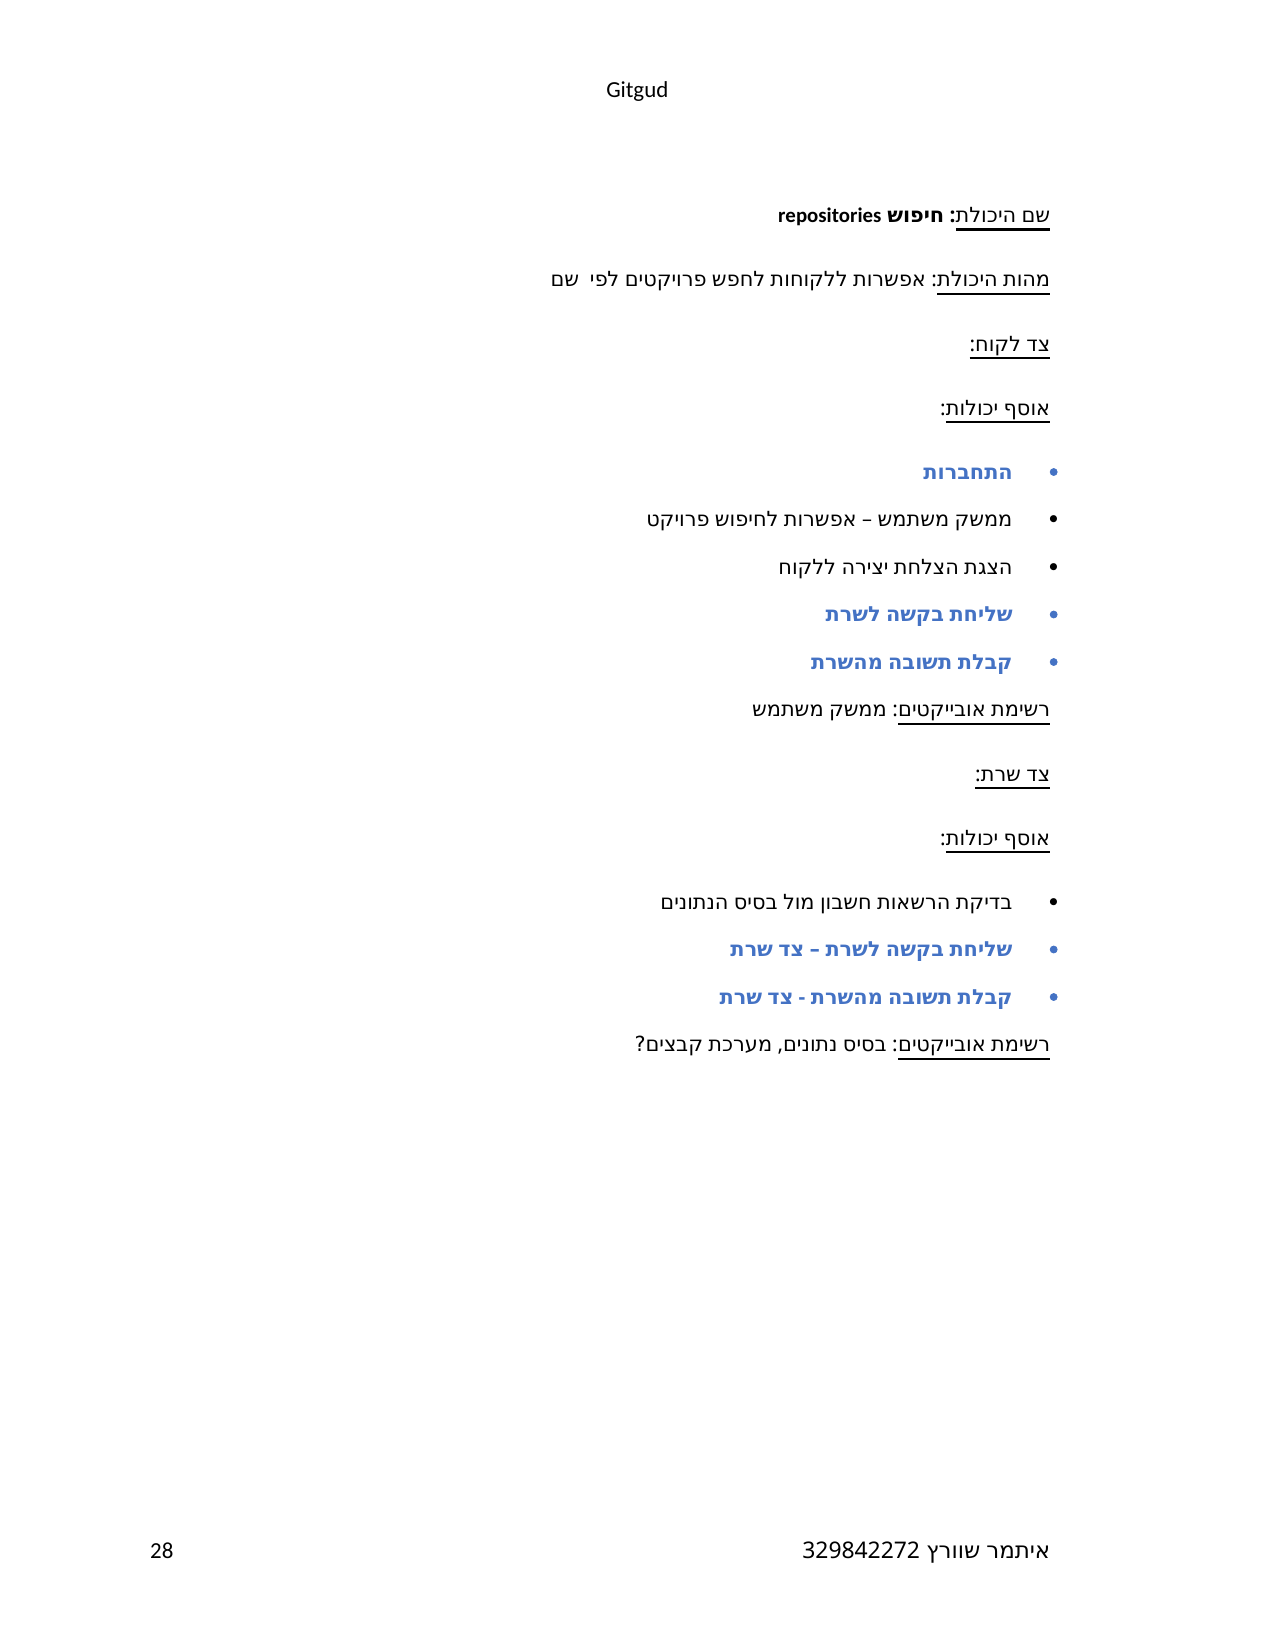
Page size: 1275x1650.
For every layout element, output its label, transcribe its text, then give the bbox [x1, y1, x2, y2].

list הצגת הצלחת יצירה ללקוח [150, 546, 1050, 590]
list קבלת תשובה מהשרת - צד שרת [150, 976, 1050, 1020]
list התחברות [150, 451, 1050, 495]
list שליחת בקשה לשרת – צד שרת [150, 928, 1050, 972]
text צד לקוח: [150, 322, 1050, 366]
list קבלת תשובה מהשרת [150, 641, 1050, 685]
text אוסף יכולות: [150, 387, 1050, 431]
text רשימת אובייקטים: בסיס נתונים, מערכת קבצים? [150, 1023, 1125, 1067]
text צד שרת: [150, 752, 1050, 796]
text שם היכולת: חיפוש repositories [150, 194, 1050, 238]
list שליחת בקשה לשרת [150, 593, 1050, 637]
text רשימת אובייקטים: ממשק משתמש [150, 688, 1125, 732]
text מהות היכולת: אפשרות ללקוחות לחפש פרויקטים לפי שם [150, 258, 1050, 302]
list ממשק משתמש – אפשרות לחיפוש פרויקט [150, 498, 1050, 542]
list בדיקת הרשאות חשבון מול בסיס הנתונים [150, 881, 1050, 925]
text אוסף יכולות: [150, 817, 1050, 861]
